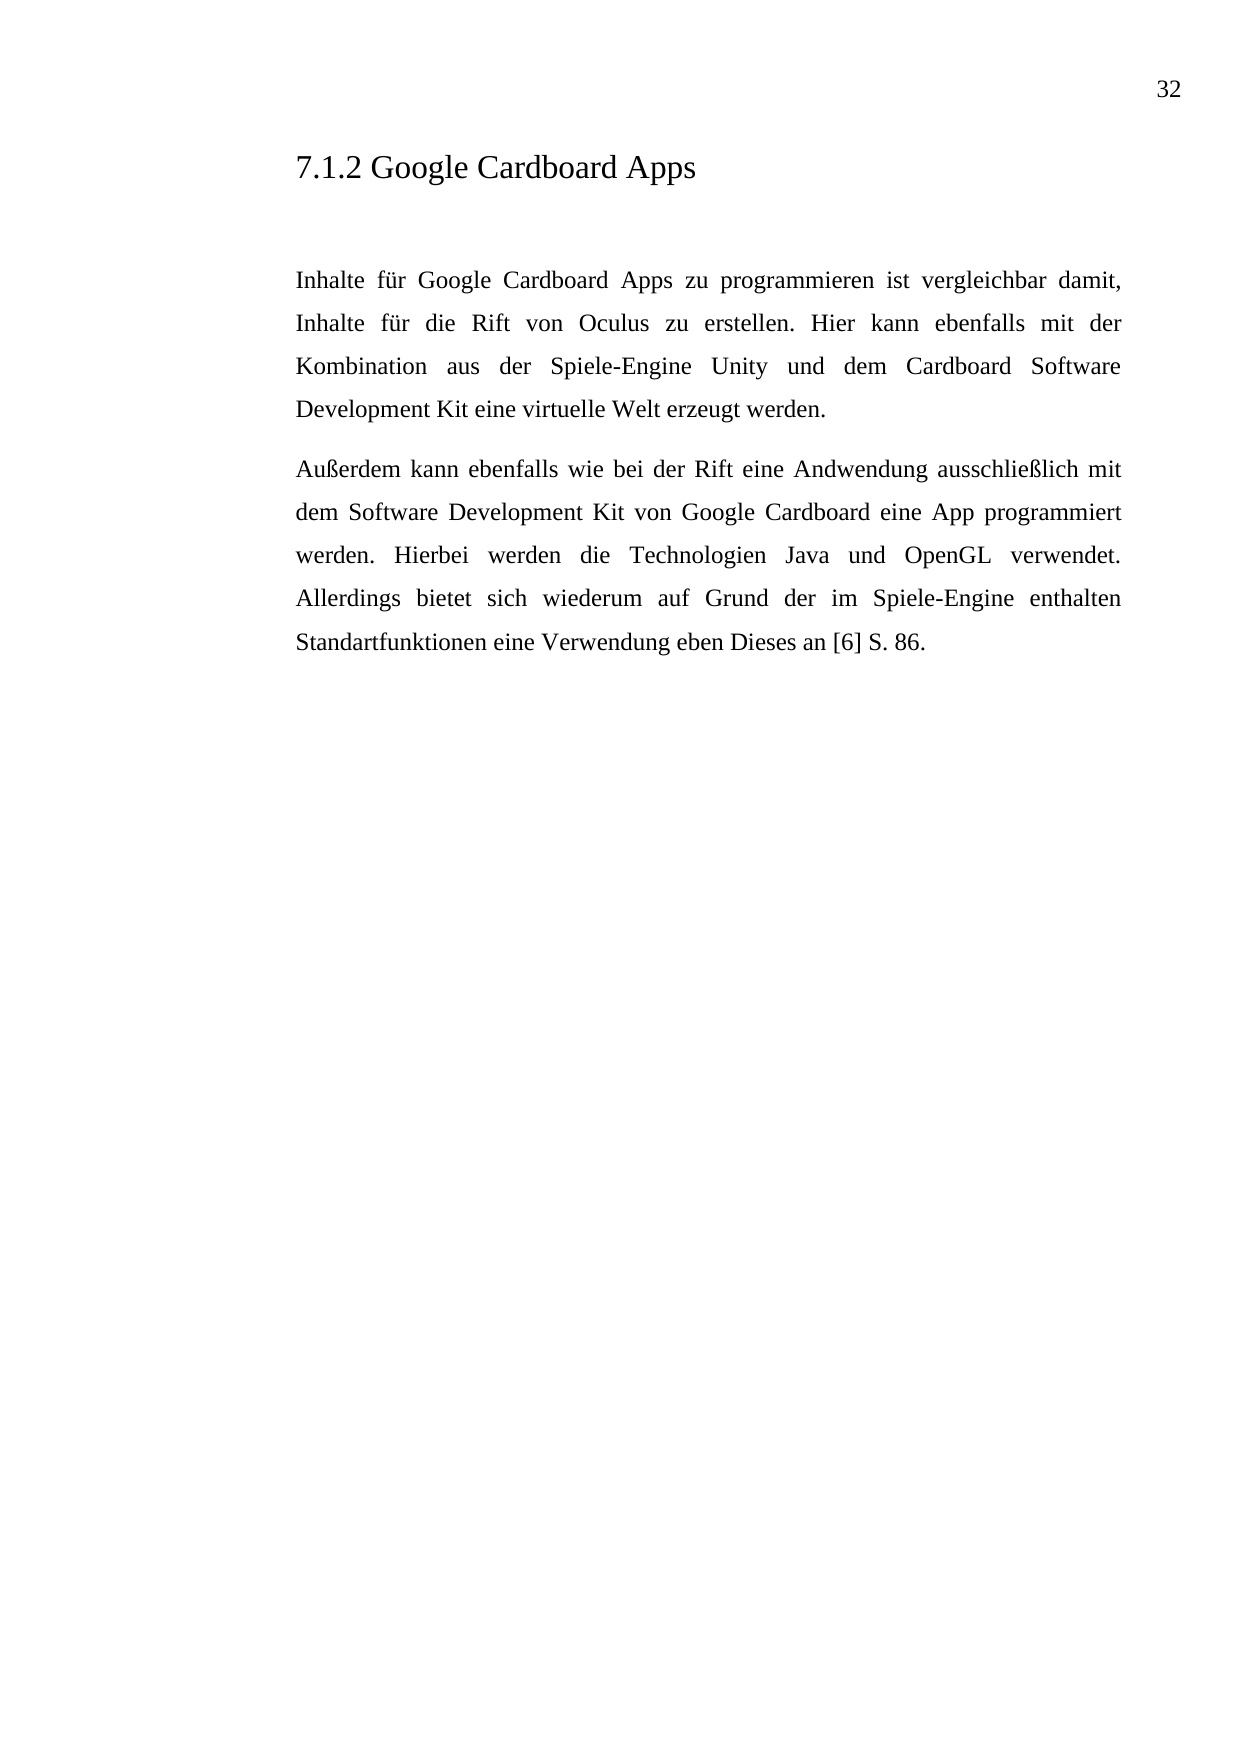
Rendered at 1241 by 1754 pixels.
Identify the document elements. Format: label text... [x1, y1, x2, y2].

subtitle Google Cardboard Apps [295, 148, 1122, 186]
text Inhalte für Google Cardboard Apps zu programmieren ist vergleichbar damit, Inhalte für die Rift von Oculus zu erstellen. Hier kann ebenfalls mit der Kombination aus der Spiele-Engine Unity und dem Cardboard Software Development Kit eine virtuelle Welt erzeugt werden. [295, 265, 1122, 423]
text Außerdem kann ebenfalls wie bei der Rift eine Andwendung ausschließlich mit dem Software Development Kit von Google Cardboard eine App programmiert werden. Hierbei werden die Technologien Java und OpenGL verwendet. Allerdings bietet sich wiederum auf Grund der im Spiele-Engine enthalten Standartfunktionen eine Verwendung eben Dieses an [6] S. 86. [295, 454, 1122, 655]
